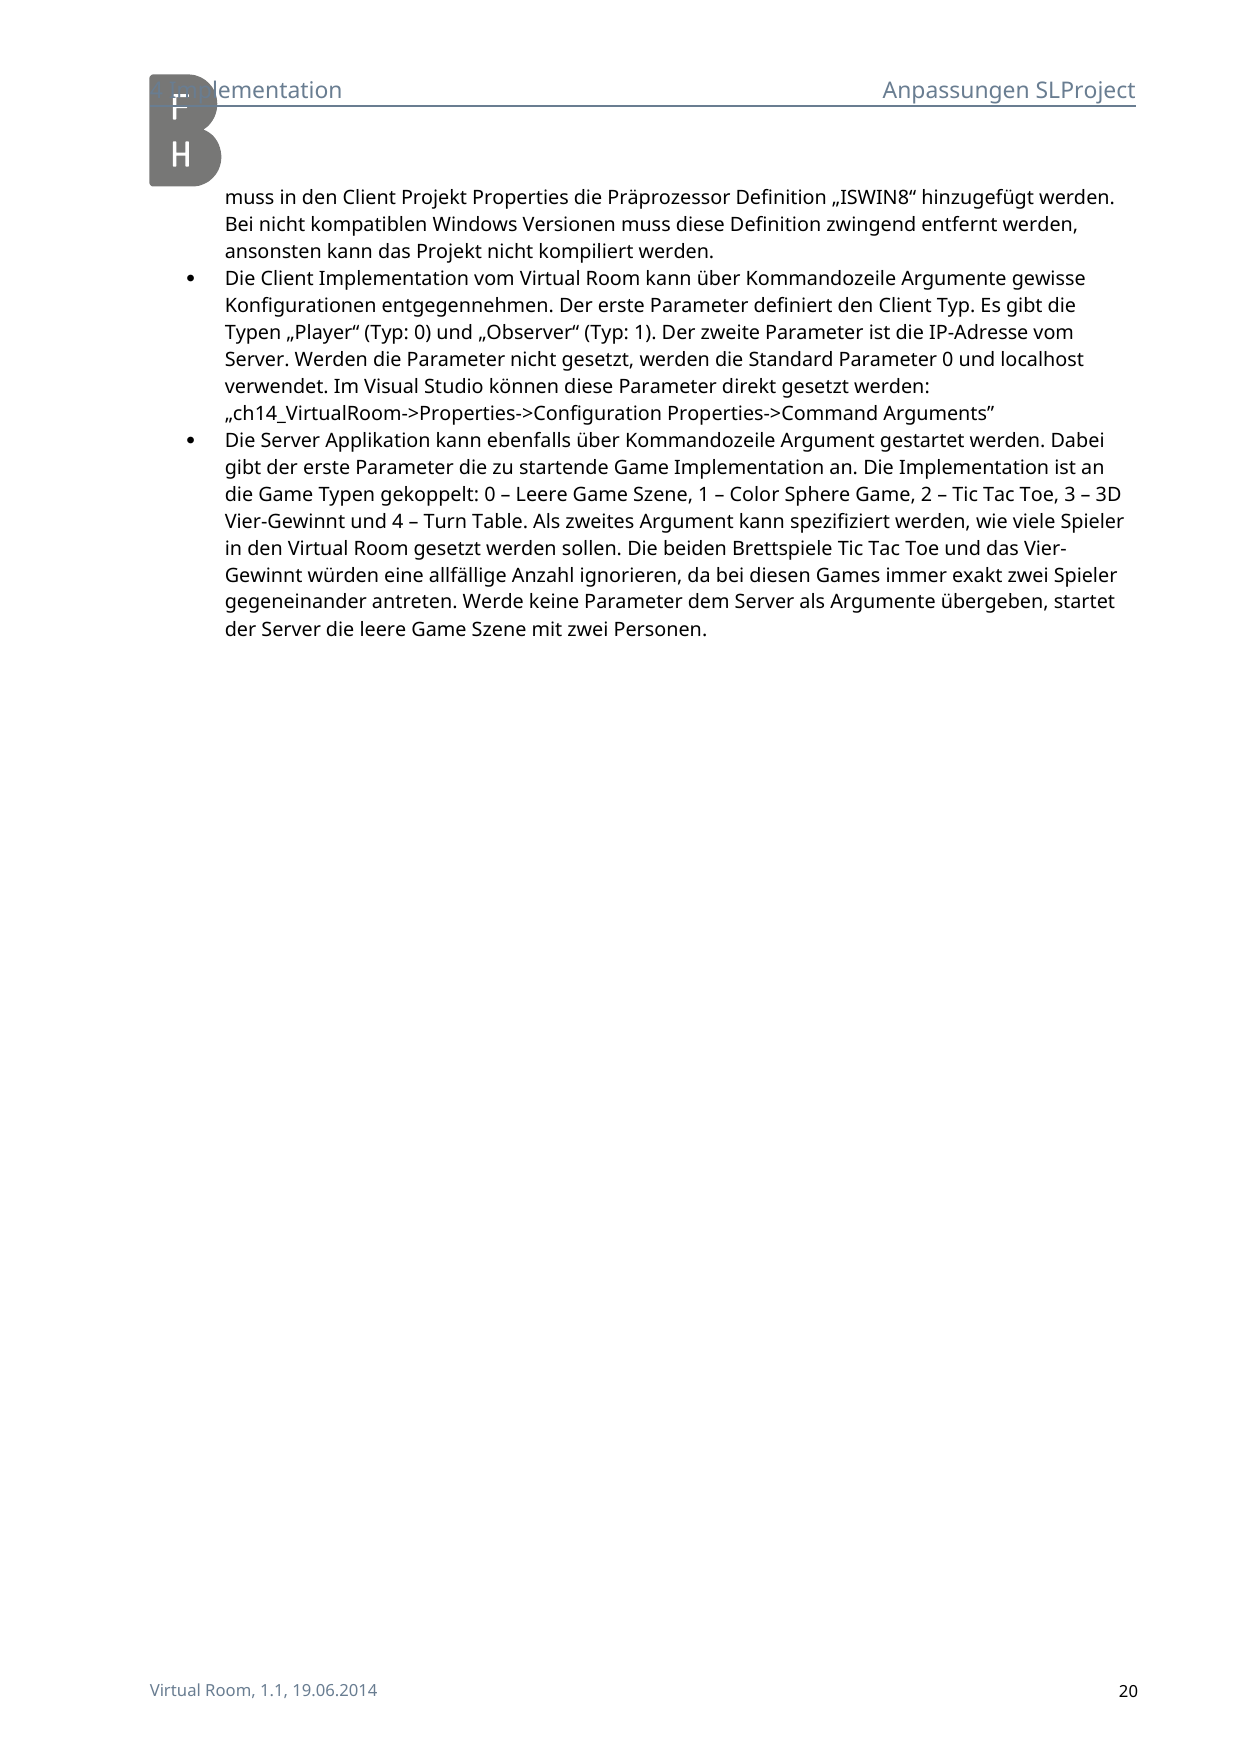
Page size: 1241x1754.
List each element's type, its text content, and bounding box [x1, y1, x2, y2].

list Die Server Applikation kann ebenfalls über Kommandozeile Argument gestartet werden. Dabei gibt der erste Parameter die zu startende Game Implementation an. Die Implementation ist an die Game Typen gekoppelt: 0 – Leere Game Szene, 1 – Color Sphere Game, 2 – Tic Tac Toe, 3 – 3D Vier-Gewinnt und 4 – Turn Table. Als zweites Argument kann spezifiziert werden, wie viele Spieler in den Virtual Room gesetzt werden sollen. Die beiden Brettspiele Tic Tac Toe und das Vier-Gewinnt würden eine allfällige Anzahl ignorieren, da bei diesen Games immer exakt zwei Spieler gegeneinander antreten. Werde keine Parameter dem Server als Argumente übergeben, startet der Server die leere Game Szene mit zwei Personen. [187, 426, 1136, 642]
list Die Client Implementation vom Virtual Room kann über Kommandozeile Argumente gewisse Konfigurationen entgegennehmen. Der erste Parameter definiert den Client Typ. Es gibt die Typen „Player“ (Typ: 0) und „Observer“ (Typ: 1). Der zweite Parameter ist die IP-Adresse vom Server. Werden die Parameter nicht gesetzt, werden die Standard Parameter 0 und localhost verwendet. Im Visual Studio können diese Parameter direkt gesetzt werden: „ch14_VirtualRoom->Properties->Configuration Properties->Command Arguments” [187, 264, 1136, 426]
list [187, 183, 1136, 264]
